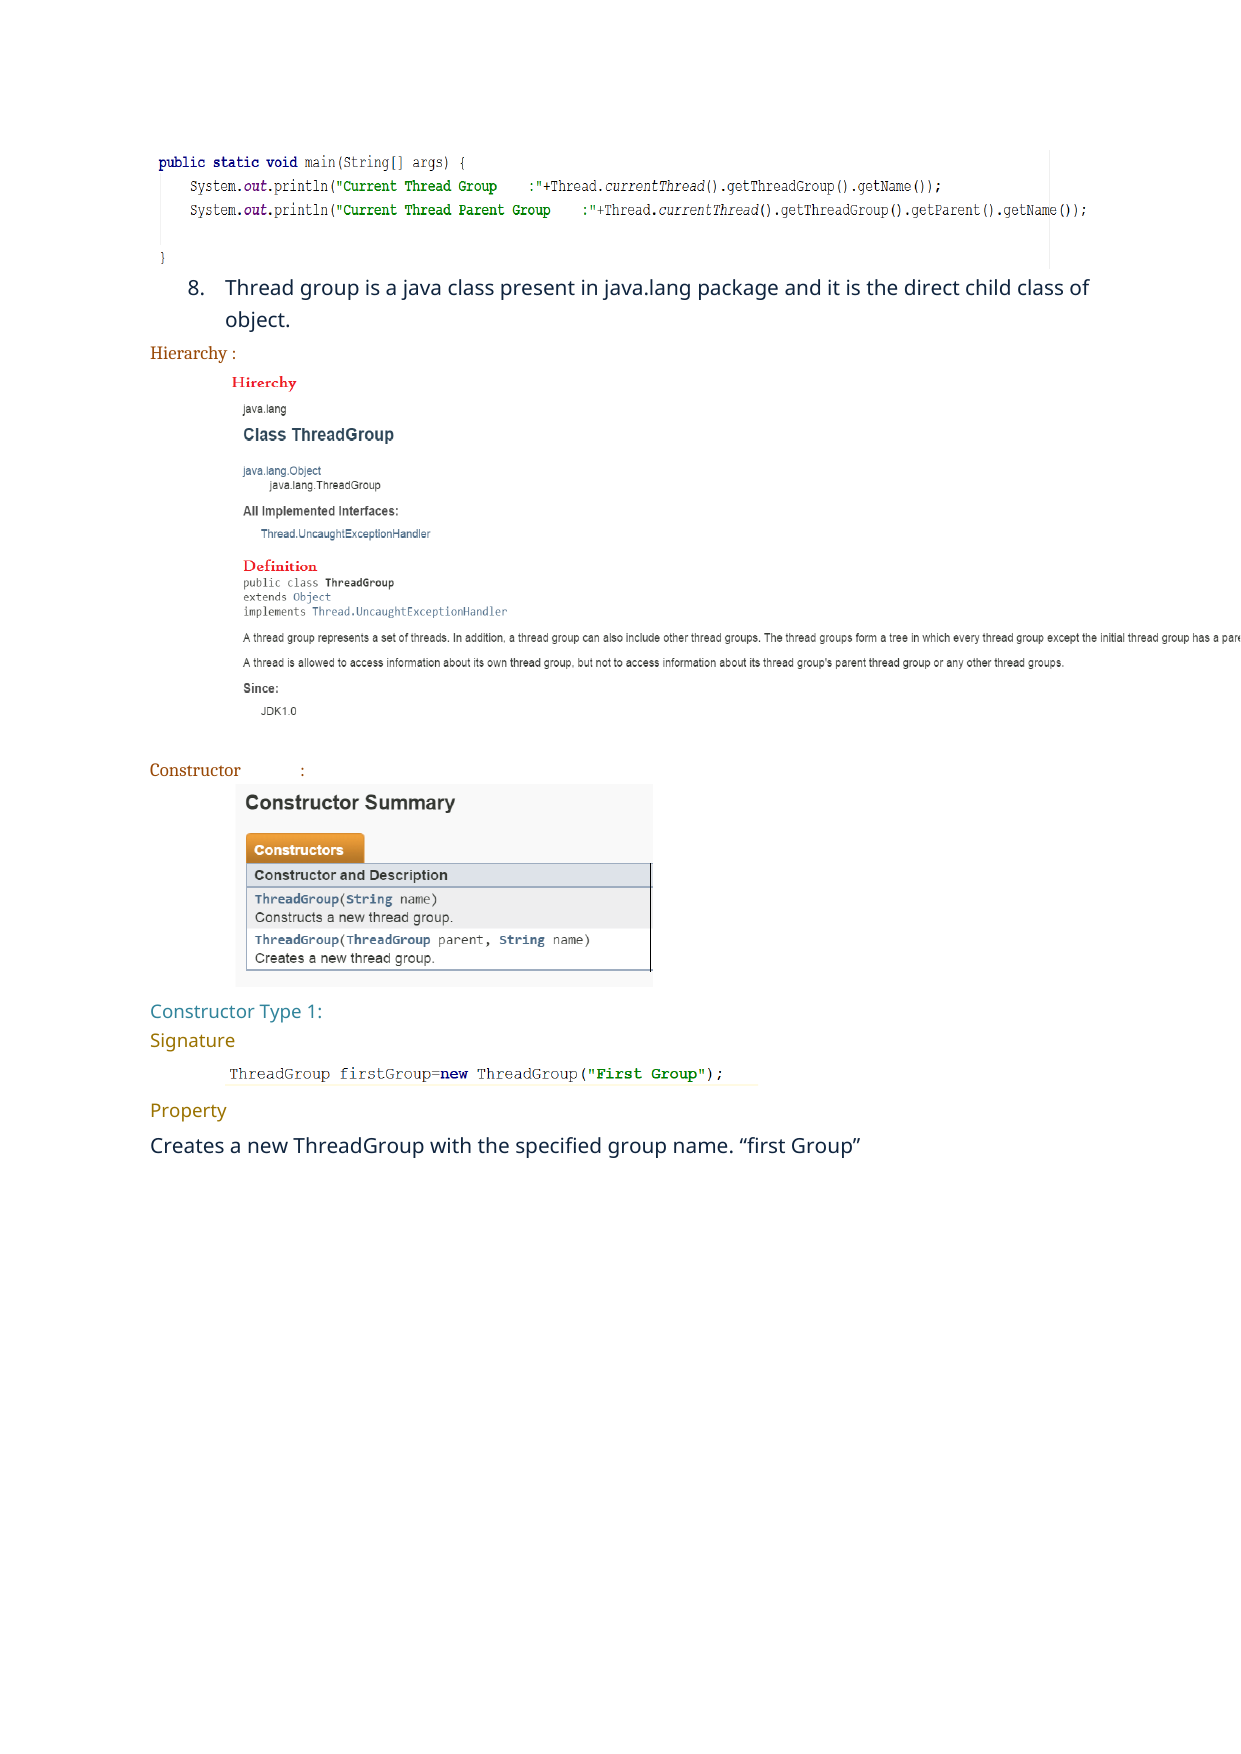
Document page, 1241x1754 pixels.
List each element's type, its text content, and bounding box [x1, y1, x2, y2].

subtitle Signature [150, 1028, 1090, 1053]
list Thread group is a java class present in java.lang package and it is the direct child class of object. [187, 273, 1090, 334]
picture [150, 150, 1091, 269]
text Creates a new ThreadGroup with the specified group name. “first Group” [150, 1131, 1090, 1160]
subtitle Constructor : [150, 759, 1090, 781]
subtitle Property [150, 1098, 1090, 1123]
subtitle Hierarchy : [150, 342, 1090, 364]
subtitle Constructor Type 1: [150, 998, 1090, 1023]
picture [225, 1061, 759, 1086]
picture [225, 367, 1241, 719]
picture [225, 784, 680, 994]
